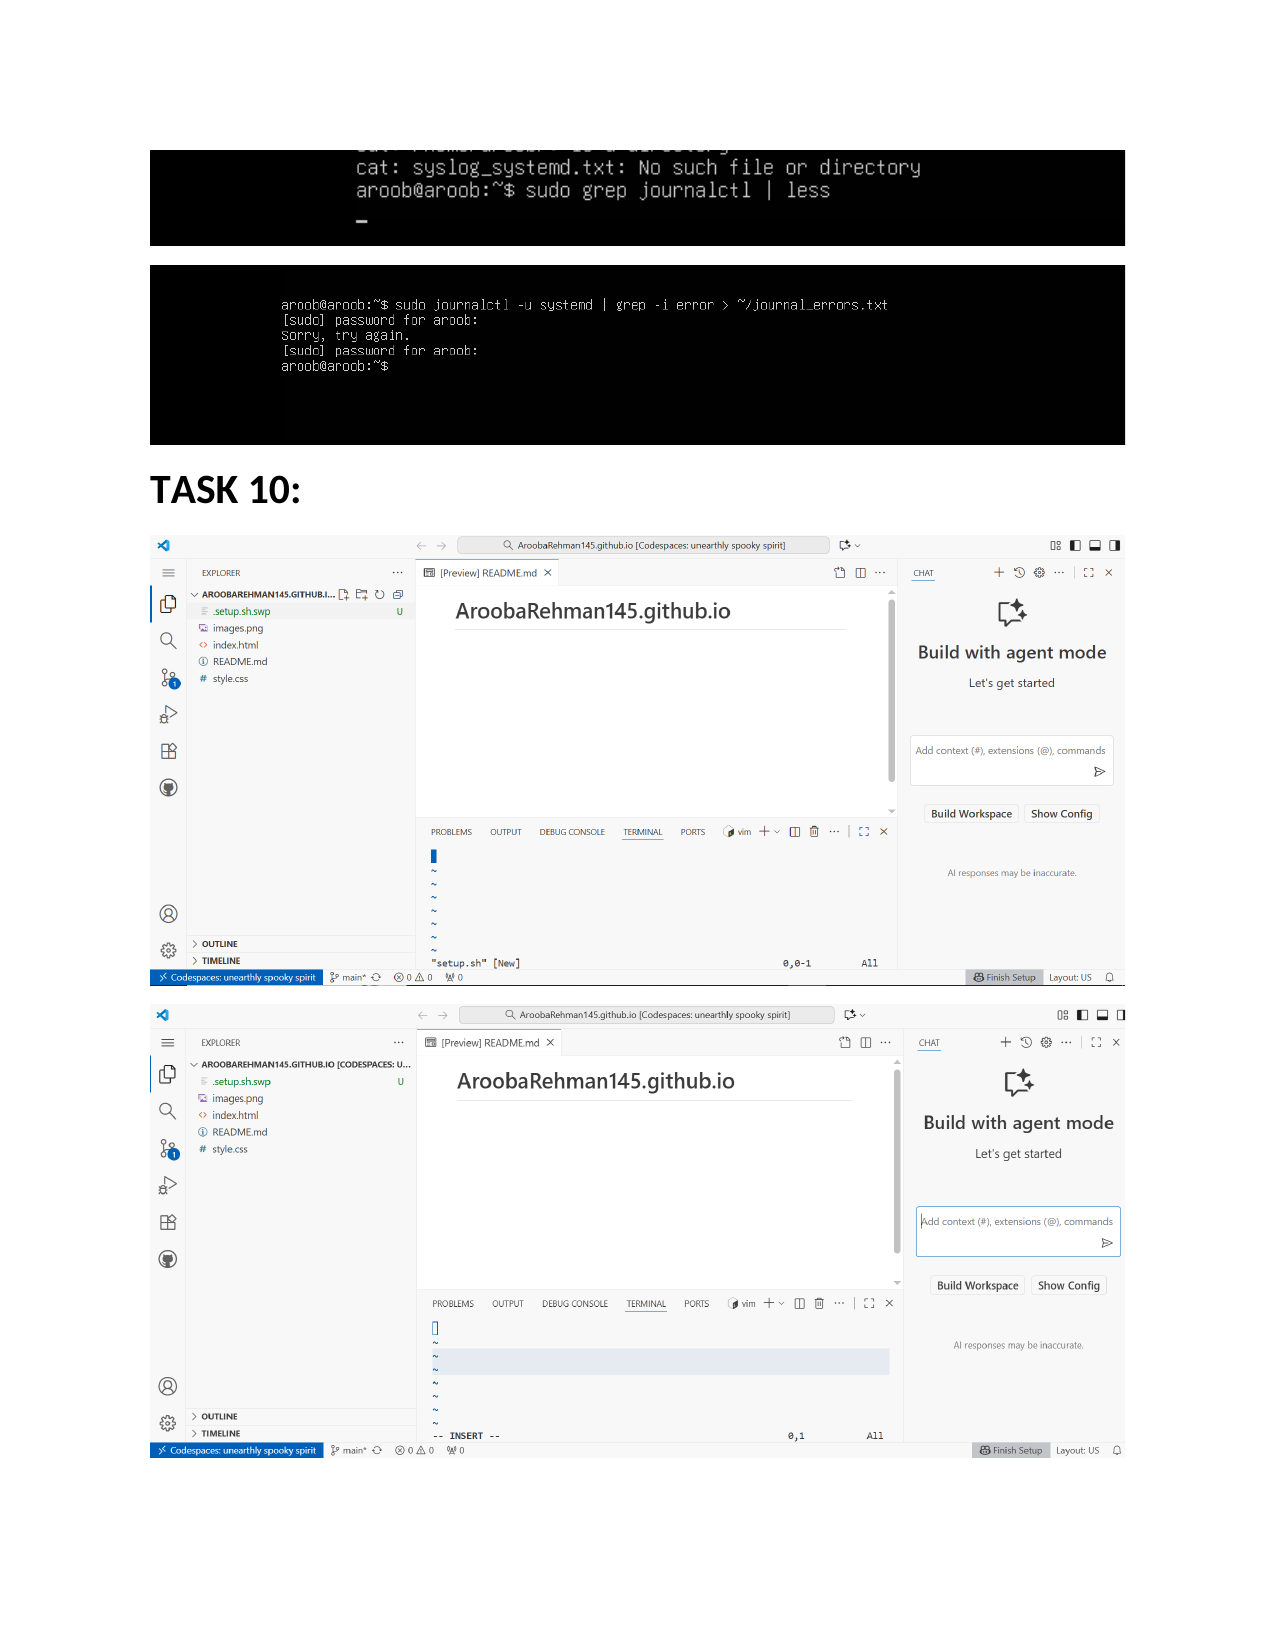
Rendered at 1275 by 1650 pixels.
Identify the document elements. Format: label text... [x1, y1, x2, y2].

picture [150, 535, 1125, 986]
text TASK 10: [150, 463, 1125, 514]
picture [150, 1004, 1125, 1458]
picture [150, 265, 1125, 445]
picture [150, 150, 1125, 246]
